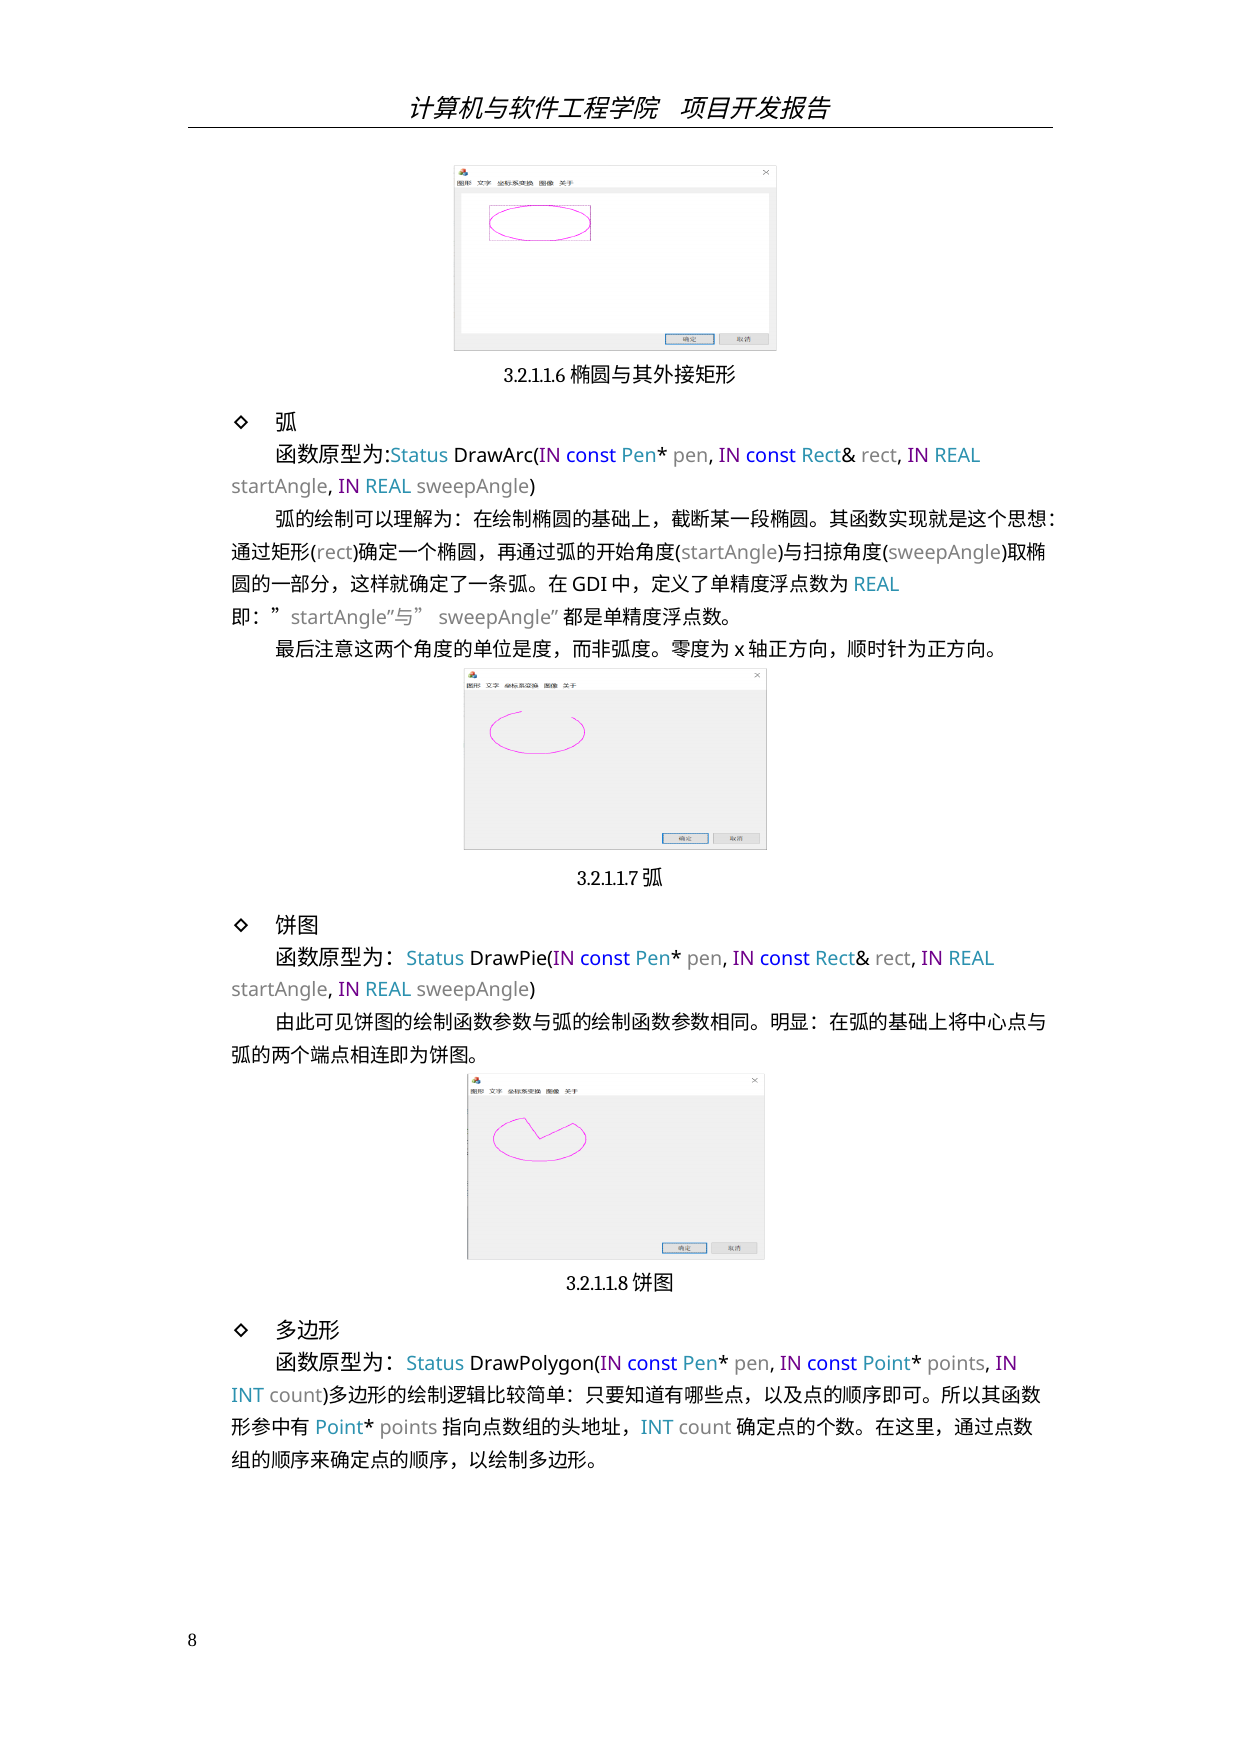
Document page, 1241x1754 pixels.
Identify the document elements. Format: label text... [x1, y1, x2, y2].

text 3.2.1.1.7弧 [187, 859, 1053, 892]
text 最后注意这两个角度的单位是度，而非弧度。零度为x轴正方向，顺时针为正方向。 [231, 632, 1053, 664]
text 3.2.1.1.6 椭圆与其外接矩形 [187, 357, 1053, 389]
text 3.2.1.1.8 饼图 [187, 1265, 1053, 1297]
text 函数原型为：Status DrawPie(IN const Pen* pen, IN const Rect& rect, IN REAL startAngle, IN REAL sweepAngle) [231, 940, 1053, 1005]
list 弧 [231, 404, 1053, 437]
text 函数原型为:Status DrawArc(IN const Pen* pen, IN const Rect& rect, IN REAL startAngle, IN REAL sweepAngle) [231, 437, 1053, 502]
list 饼图 [231, 907, 1053, 940]
text 由此可见饼图的绘制函数参数与弧的绘制函数参数相同。明显：在弧的基础上将中心点与弧的两个端点相连即为饼图。 [231, 1005, 1053, 1070]
text 弧的绘制可以理解为：在绘制椭圆的基础上，截断某一段椭圆。其函数实现就是这个思想：通过矩形(rect)确定一个椭圆，再通过弧的开始角度(startAngle)与扫掠角度(sweepAngle)取椭圆的一部分，这样就确定了一条弧。在GDI中，定义了单精度浮点数为 REAL即：”startAngle”与” sweepAngle” 都是单精度浮点数。 [231, 502, 1053, 632]
text 函数原型为：Status DrawPolygon(IN const Pen* pen, IN const Point* points, IN INT count)多边形的绘制逻辑比较简单：只要知道有哪些点，以及点的顺序即可。所以其函数形参中有 Point* points 指向点数组的头地址，INT count 确定点的个数。在这里，通过点数组的顺序来确定点的顺序，以绘制多边形。 [231, 1345, 1053, 1475]
list 多边形 [231, 1312, 1053, 1345]
